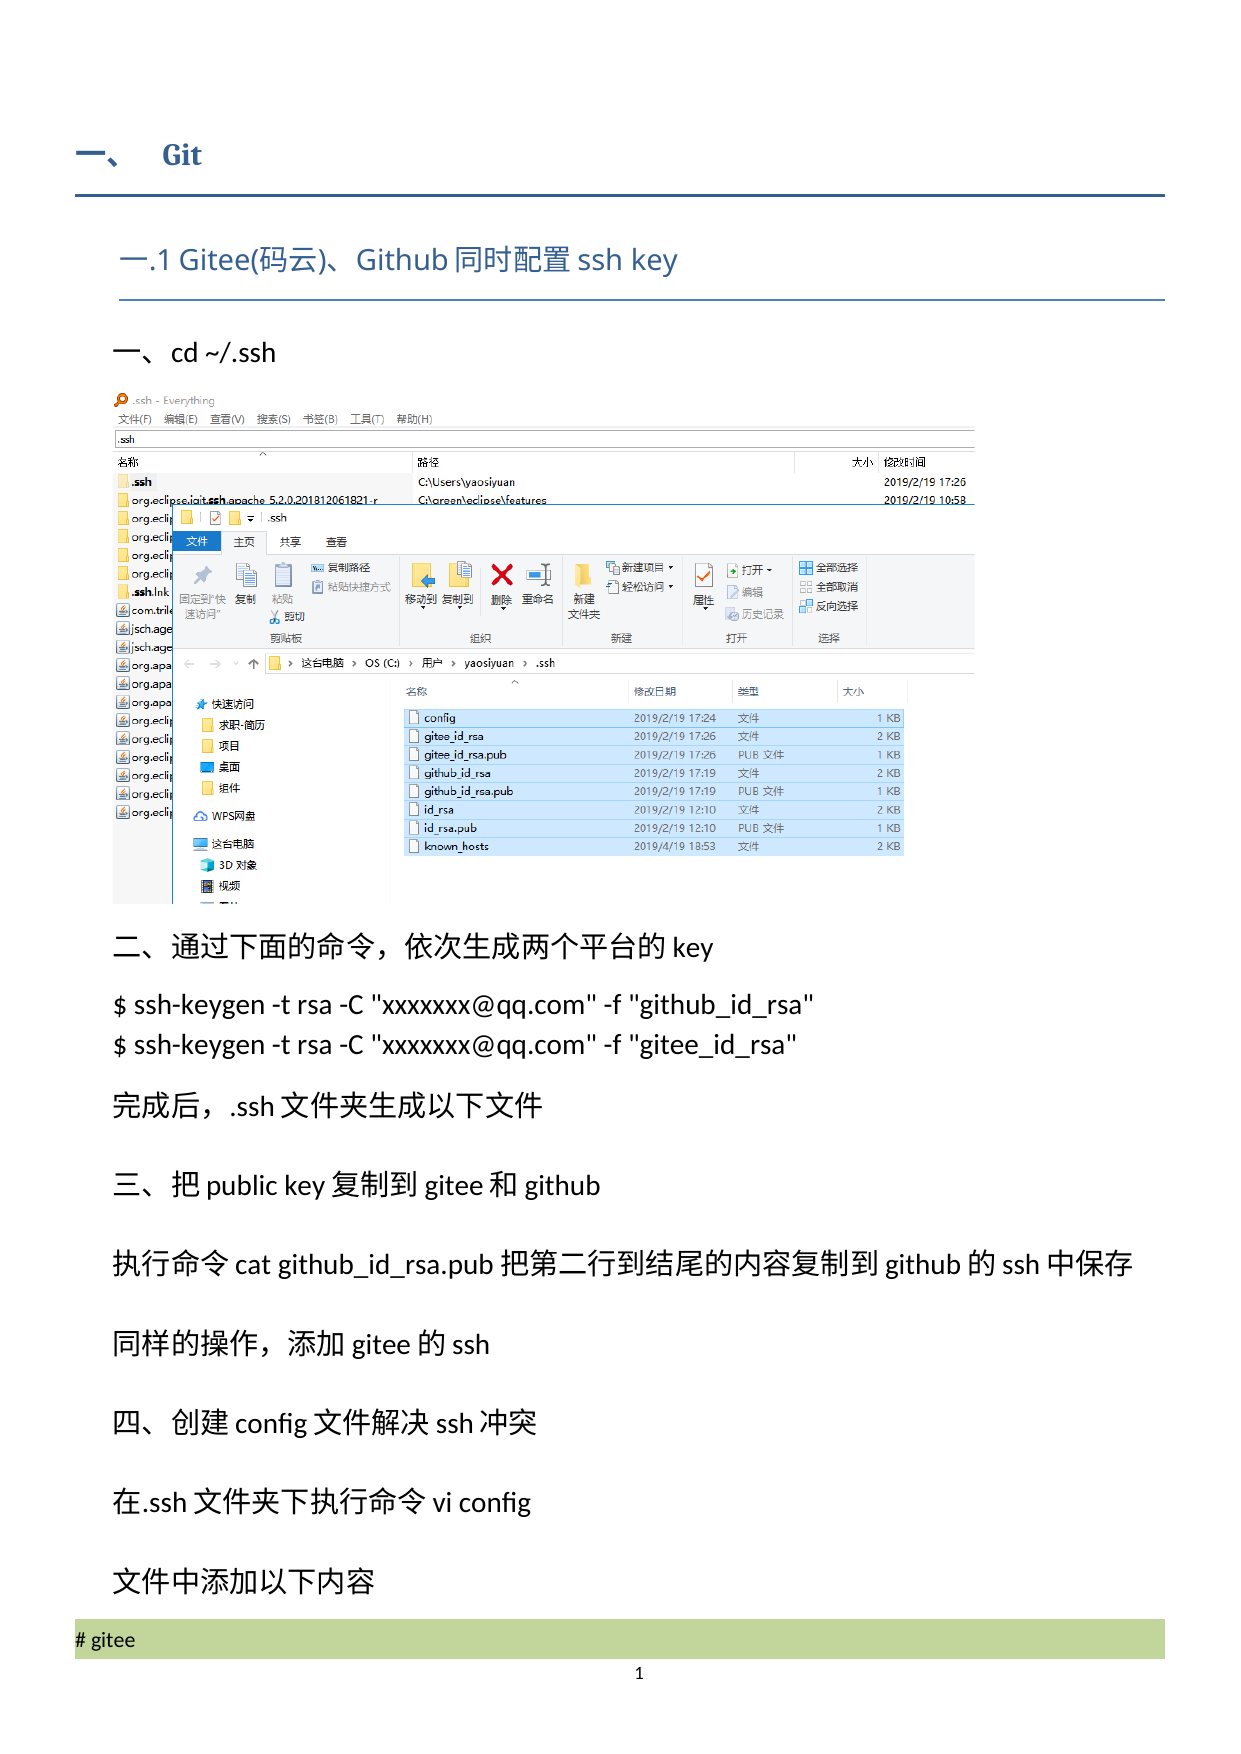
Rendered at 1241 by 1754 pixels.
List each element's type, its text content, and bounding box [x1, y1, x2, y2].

text 执行命令cat github_id_rsa.pub把第二行到结尾的内容复制到github的ssh中保存 [75, 1222, 1165, 1302]
subtitle Git [75, 112, 1165, 194]
text 完成后，.ssh文件夹生成以下文件 [75, 1064, 1165, 1143]
text $ ssh-keygen -t rsa -C "xxxxxxx@qq.com" -f "github_id_rsa" [75, 984, 1165, 1024]
text 在.ssh文件夹下执行命令vi config [75, 1461, 1165, 1540]
text 三、把public key复制到gitee和github [75, 1143, 1165, 1222]
text 一、cd ~/.ssh [75, 309, 1165, 389]
text 四、创建config文件解决ssh冲突 [75, 1381, 1165, 1461]
text 二、通过下面的命令，依次生成两个平台的key [75, 905, 1165, 984]
text $ ssh-keygen -t rsa -C "xxxxxxx@qq.com" -f "gitee_id_rsa" [75, 1024, 1165, 1064]
text # gitee [75, 1619, 1165, 1659]
text 同样的操作，添加gitee的ssh [75, 1302, 1165, 1381]
subtitle Gitee(码云)、Github同时配置ssh key [119, 218, 1165, 299]
picture [112, 390, 975, 904]
text 文件中添加以下内容 [75, 1540, 1165, 1619]
